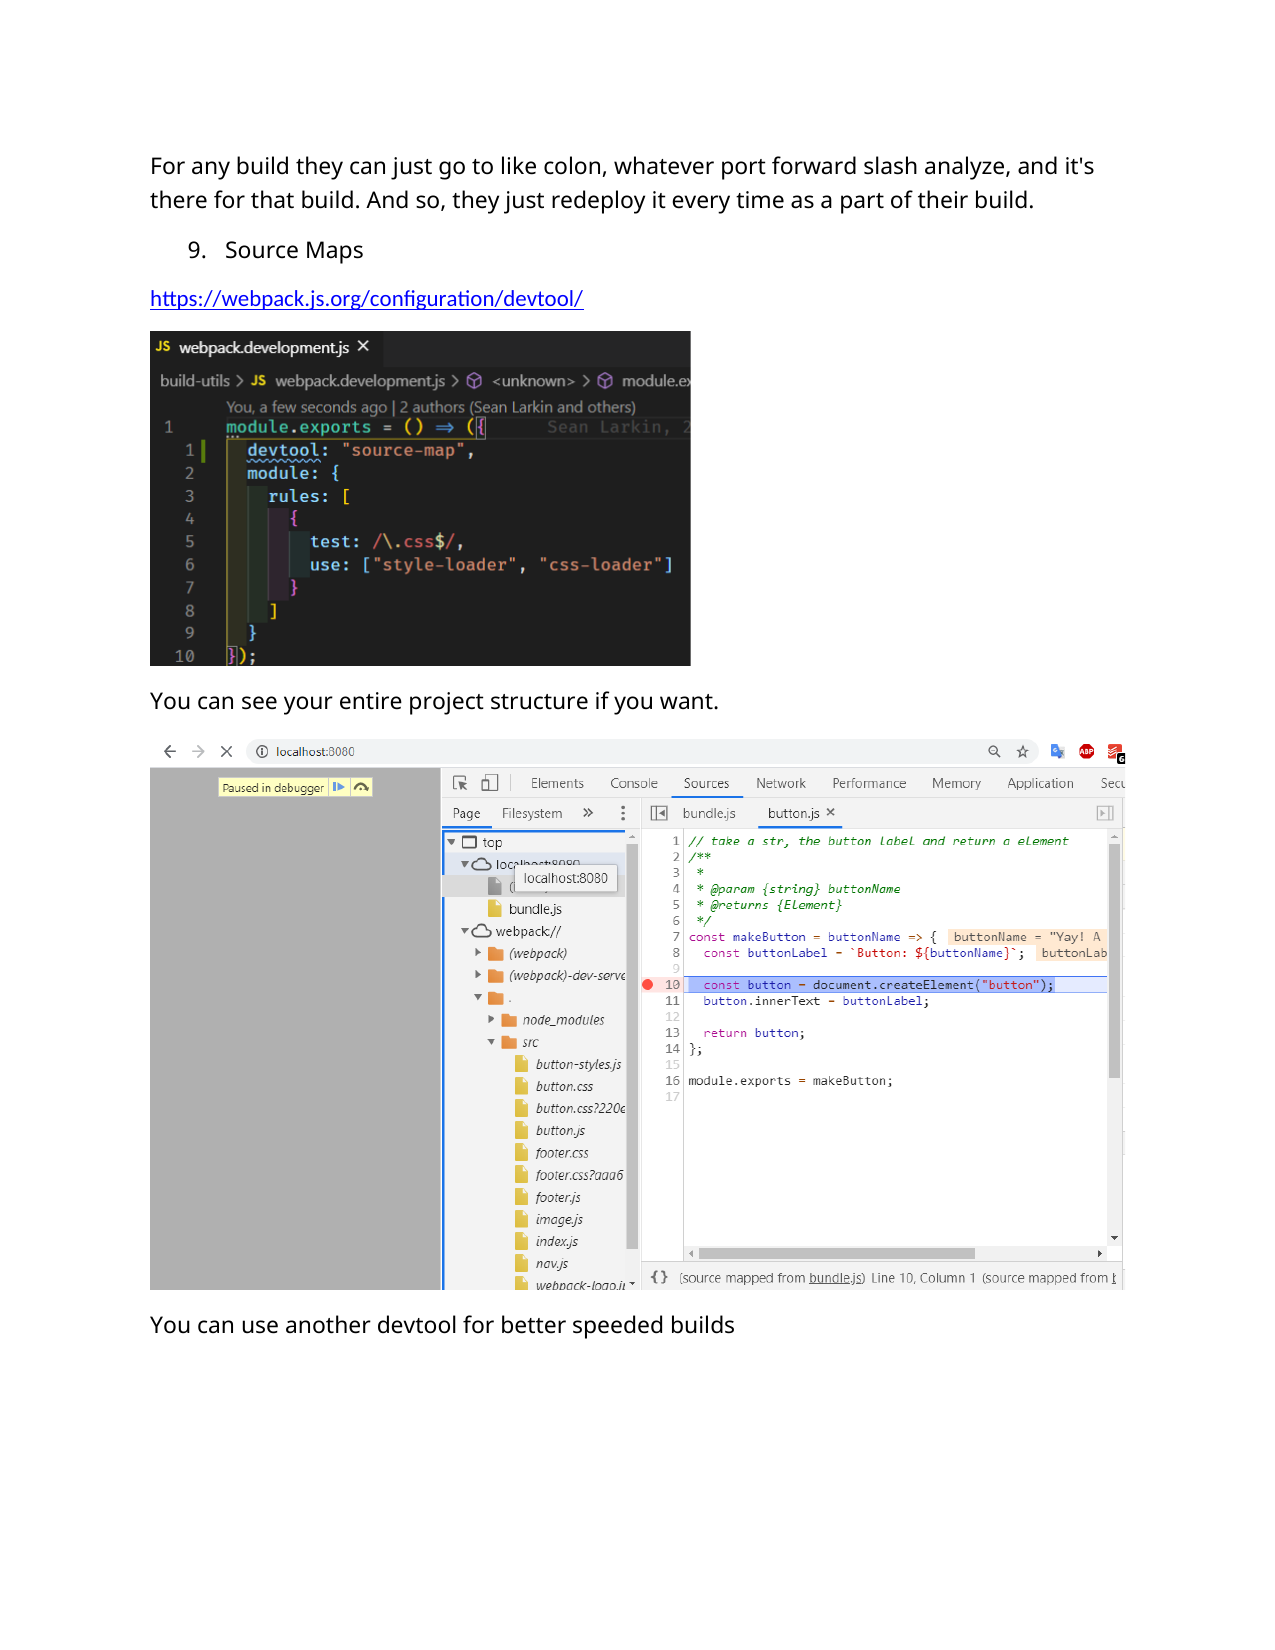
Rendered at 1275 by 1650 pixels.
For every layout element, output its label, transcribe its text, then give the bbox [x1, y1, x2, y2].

picture [150, 331, 691, 666]
text For any build they can just go to like colon, whatever port forward slash analyze, and it's there for that build. And so, they just redeploy it every time as a part of their build. [150, 150, 1125, 215]
text You can see your entire project structure if you want. [150, 685, 1125, 716]
text You can use another devtool for better speeded builds [150, 1308, 1125, 1340]
text https://webpack.js.org/configuration/devtool/ [150, 284, 1125, 313]
list Source Maps [187, 234, 1125, 265]
picture [150, 735, 1125, 1290]
